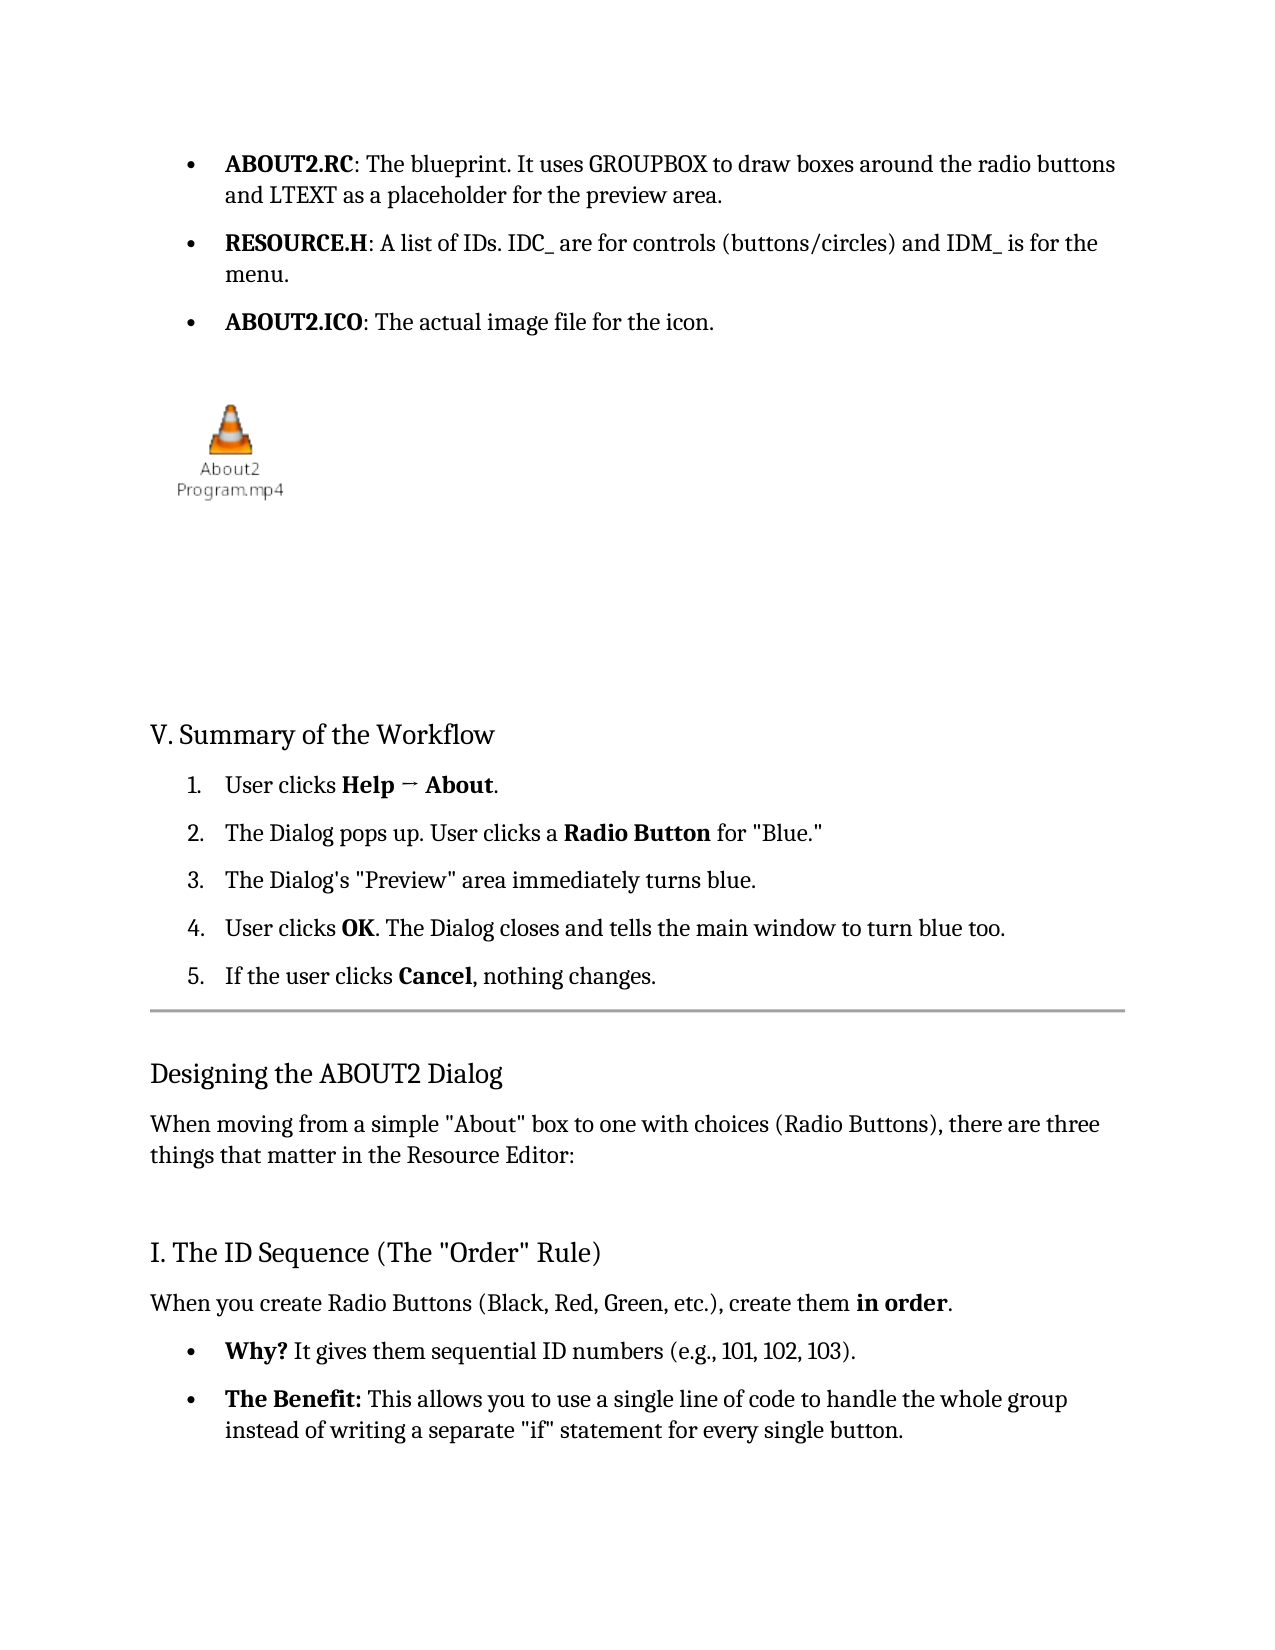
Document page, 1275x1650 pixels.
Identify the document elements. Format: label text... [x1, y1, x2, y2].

list The Dialog pops up. User clicks a Radio Button for "Blue." [187, 818, 1125, 847]
list If the user clicks Cancel, nothing changes. [187, 962, 1125, 990]
text I. The ID Sequence (The "Order" Rule) [150, 1236, 1125, 1270]
list ABOUT2.ICO: The actual image file for the icon. [187, 307, 1125, 336]
list ABOUT2.RC: The blueprint. It uses GROUPBOX to draw boxes around the radio buttons and LTEXT as a placeholder for the preview area. [187, 150, 1125, 210]
list The Dialog's "Preview" area immediately turns blue. [187, 866, 1125, 895]
list Why? It gives them sequential ID numbers (e.g., 101, 102, 103). [187, 1337, 1125, 1366]
text When you create Radio Buttons (Black, Red, Green, etc.), create them in order. [150, 1289, 1125, 1318]
text V. Summary of the Workflow [150, 718, 1125, 751]
text Designing the ABOUT2 Dialog [150, 1057, 1125, 1091]
list User clicks Help → About. [187, 771, 1125, 799]
list RESOURCE.H: A list of IDs. IDC_ are for controls (buttons/circles) and IDM_ is for the menu. [187, 229, 1125, 288]
list User clicks OK. The Dialog closes and tells the main window to turn blue too. [187, 914, 1125, 943]
text When moving from a simple "About" box to one with choices (Radio Buttons), there are three things that matter in the Resource Editor: [150, 1110, 1125, 1169]
list The Benefit: This allows you to use a single line of code to handle the whole group instead of writing a separate "if" statement for every single button. [187, 1384, 1125, 1444]
